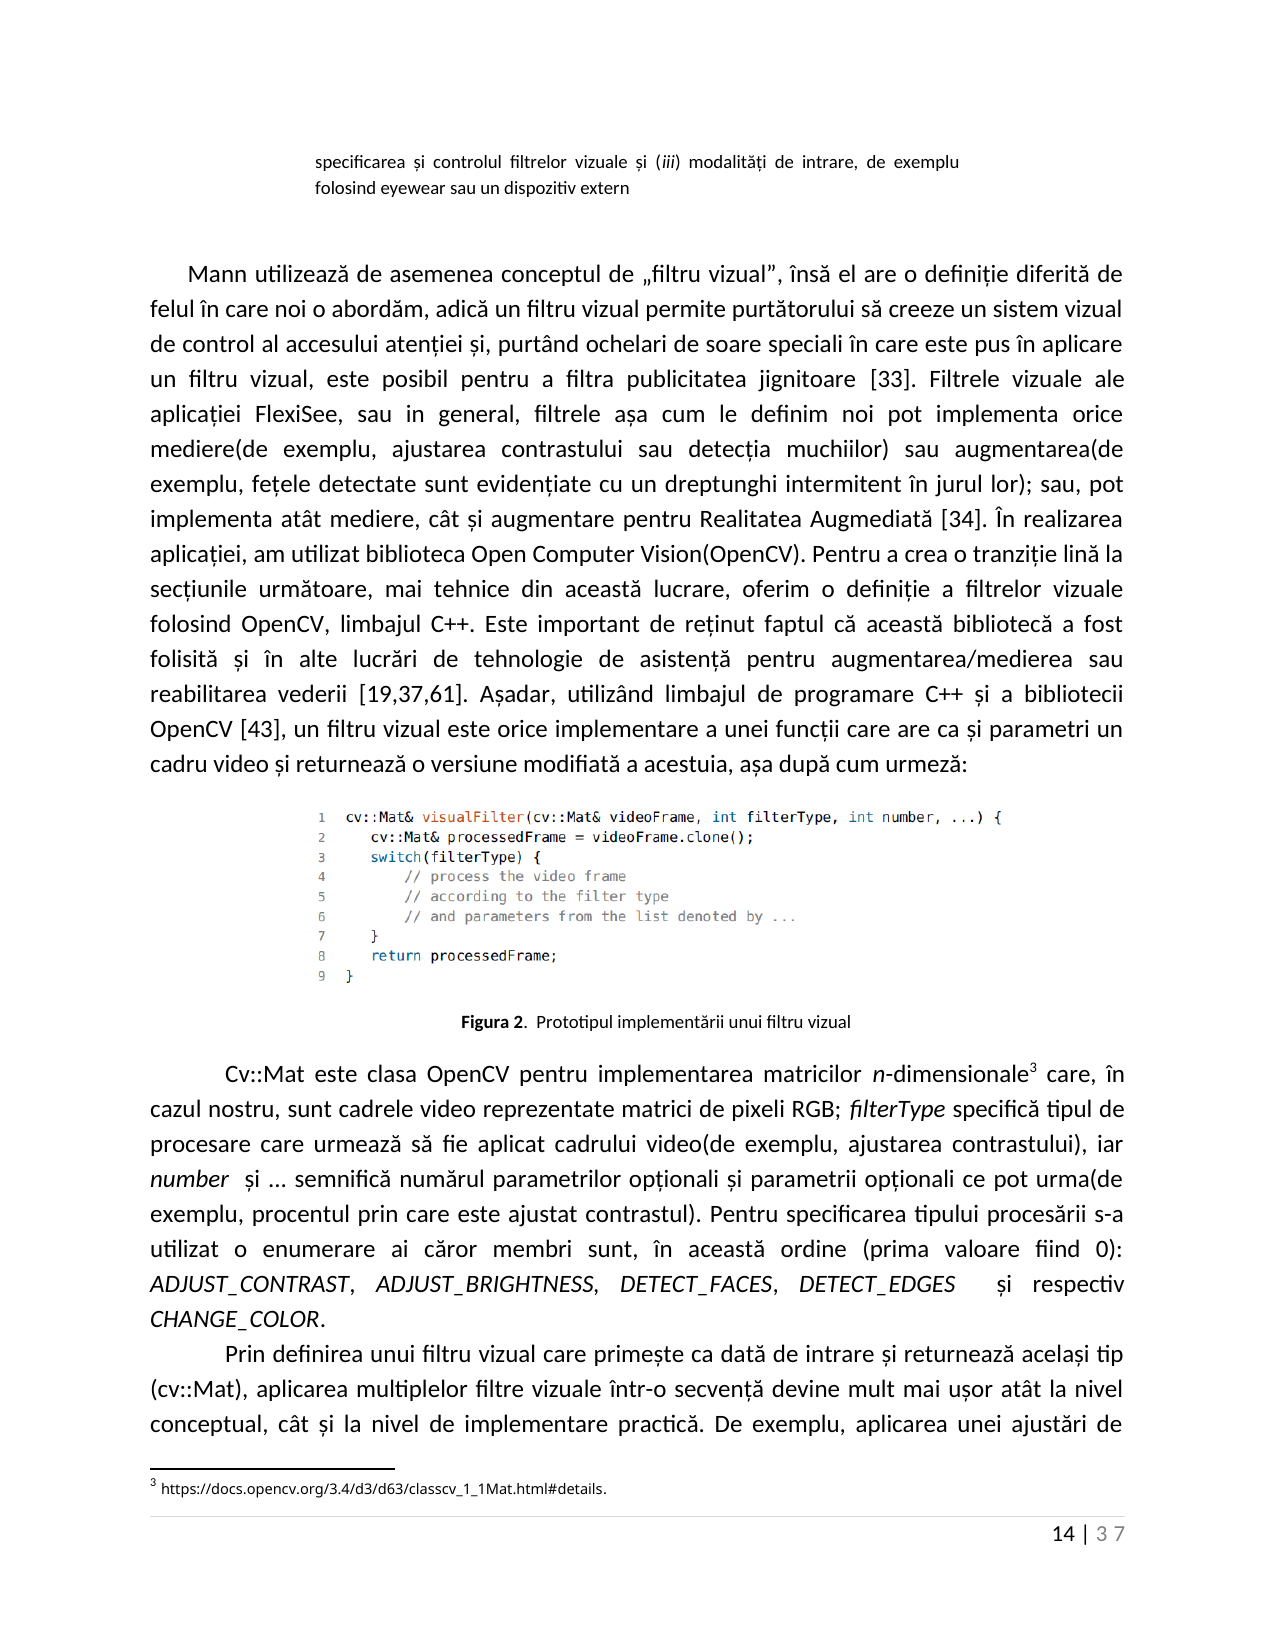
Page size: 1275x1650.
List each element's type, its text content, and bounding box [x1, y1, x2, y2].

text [150, 1338, 1125, 1438]
text Figura 2. Prototipul implementării unui filtru vizual [150, 1011, 1125, 1033]
picture [305, 804, 1008, 986]
text Cv::Mat este clasa OpenCV pentru implementarea matricilor n-dimensionale care, în cazul nostru, sunt cadrele video reprezentate matrici de pixeli RGB; filterType specifică tipul de procesare care urmează să fie aplicat cadrului video(de exemplu, ajustarea contrastului), iar number și ... semnifică numărul parametrilor opționali și parametrii opționali ce pot urma(de exemplu, procentul prin care este ajustat contrastul). Pentru specificarea tipului procesării s-a utilizat o enumerare ai căror membri sunt, în această ordine (prima valoare fiind 0): ADJUST_CONTRAST, ADJUST_BRIGHTNESS, DETECT_FACES, DETECT_EDGES și respectiv CHANGE_COLOR. [150, 1058, 1125, 1333]
text Mann utilizează de asemenea conceptul de „filtru vizual”, însă el are o definiție diferită de felul în care noi o abordăm, adică un filtru vizual permite purtătorului să creeze un sistem vizual de control al accesului atenției și, purtând ochelari de soare speciali în care este pus în aplicare un filtru vizual, este posibil pentru a filtra publicitatea jignitoare [33]. Filtrele vizuale ale aplicației FlexiSee, sau in general, filtrele așa cum le definim noi pot implementa orice mediere(de exemplu, ajustarea contrastului sau detecția muchiilor) sau augmentarea(de exemplu, fețele detectate sunt evidențiate cu un dreptunghi intermitent în jurul lor); sau, pot implementa atât mediere, cât și augmentare pentru Realitatea Augmediată [34]. În realizarea aplicației, am utilizat biblioteca Open Computer Vision(OpenCV). Pentru a crea o tranziție lină la secțiunile următoare, mai tehnice din această lucrare, oferim o definiție a filtrelor vizuale folosind OpenCV, limbajul C++. Este important de reținut faptul că această bibliotecă a fost folisită și în alte lucrări de tehnologie de asistență pentru augmentarea/medierea sau reabilitarea vederii [19,37,61]. Așadar, utilizând limbajul de programare C++ și a bibliotecii OpenCV [43], un filtru vizual este orice implementare a unei funcții care are ca și parametri un cadru video și returnează o versiune modifiată a acestuia, așa după cum urmeză: [150, 258, 1125, 779]
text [315, 150, 960, 199]
